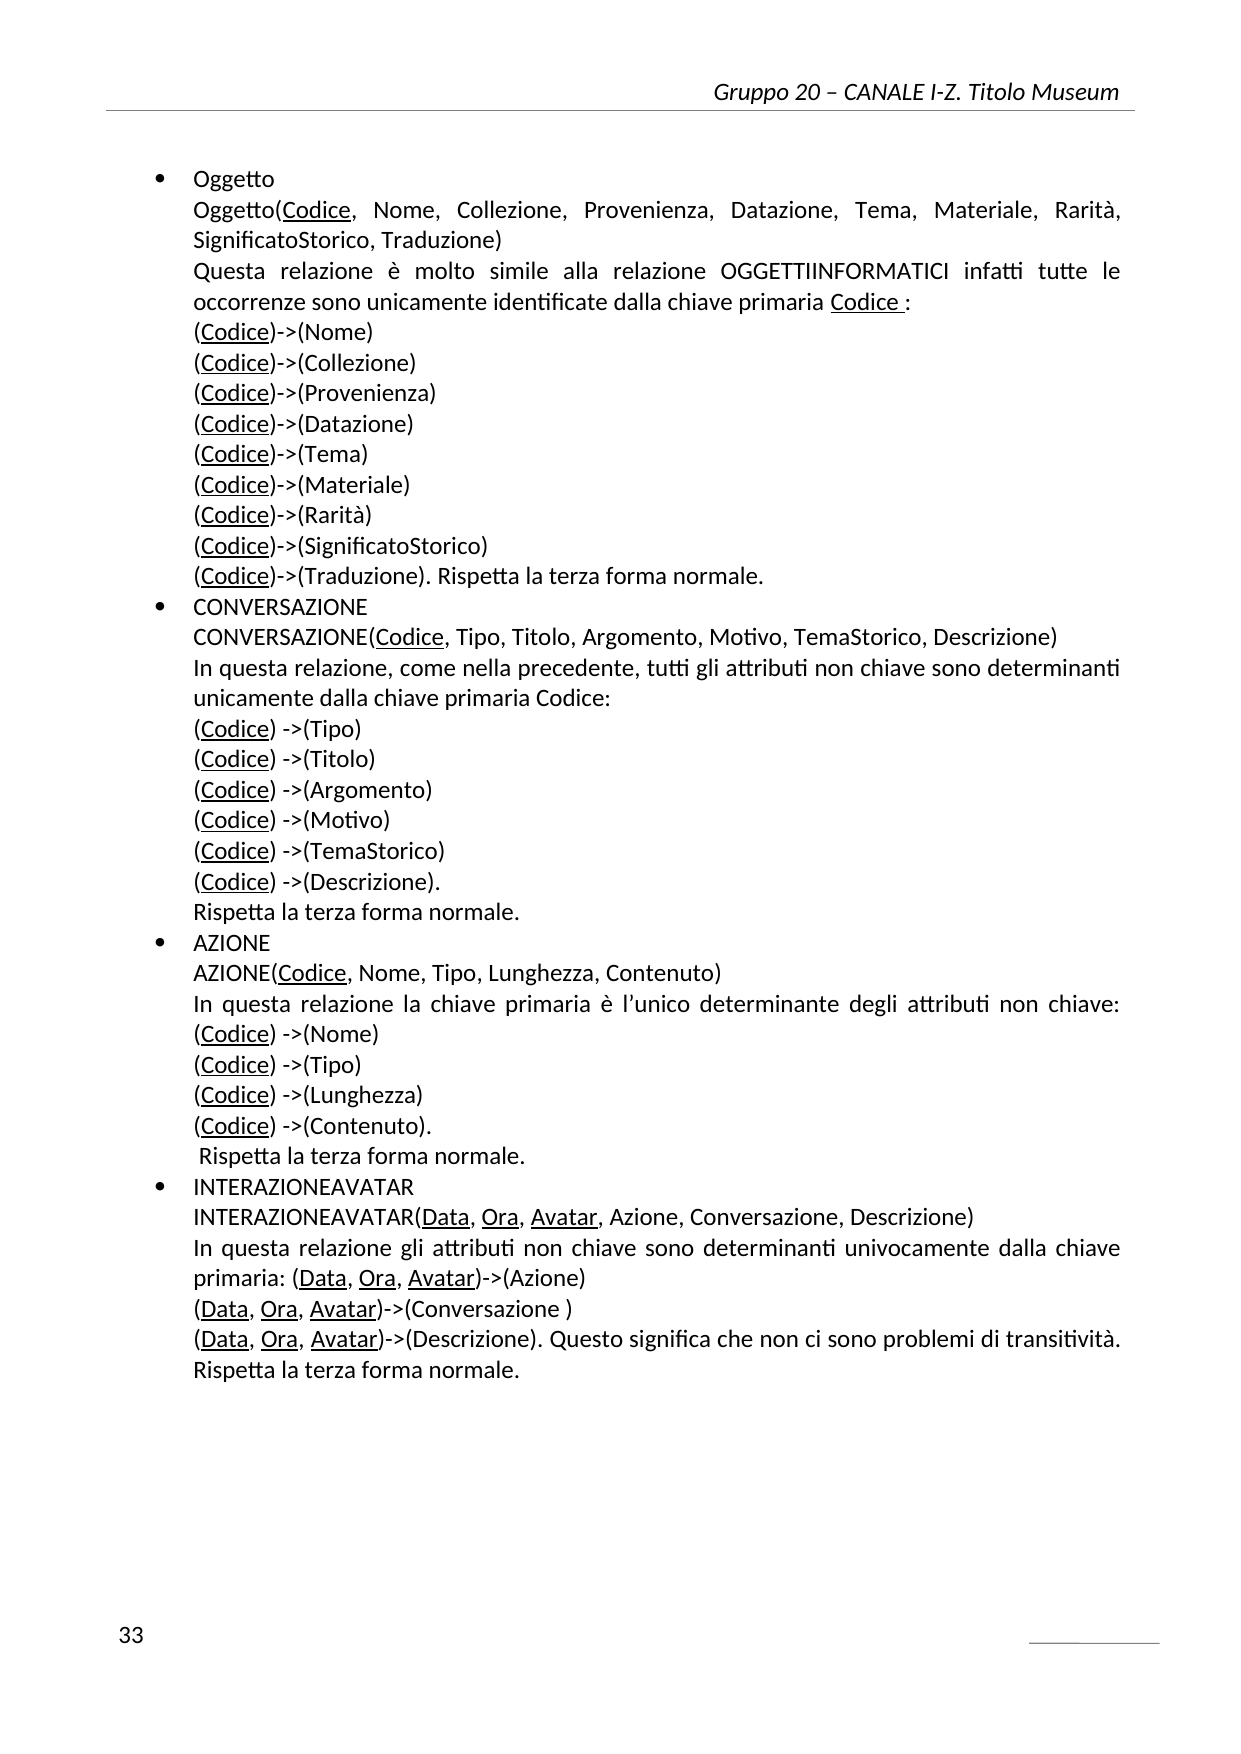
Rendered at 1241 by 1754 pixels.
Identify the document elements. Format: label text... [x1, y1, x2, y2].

list (Codice)->(Provenienza) [193, 377, 1122, 408]
list (Codice)->(Materiale) [193, 469, 1122, 499]
list (Codice) ->(Descrizione). [193, 866, 1122, 896]
list (Codice)->(Tema) [193, 438, 1122, 469]
list INTERAZIONEAVATAR [156, 1171, 1122, 1201]
list (Codice)->(Traduzione). Rispetta la terza forma normale. [193, 560, 1122, 591]
list INTERAZIONEAVATAR(Data, Ora, Avatar, Azione, Conversazione, Descrizione) [193, 1201, 1122, 1232]
list (Data, Ora, Avatar)->(Descrizione). Questo significa che non ci sono problemi di transitività. Rispetta la terza forma normale. [193, 1323, 1122, 1384]
list In questa relazione la chiave primaria è l’unico determinante degli attributi non chiave: (Codice) ->(Nome) [193, 988, 1122, 1049]
list (Codice)->(Datazione) [193, 408, 1122, 438]
list (Data, Ora, Avatar)->(Conversazione ) [193, 1293, 1122, 1323]
list Oggetto(Codice, Nome, Collezione, Provenienza, Datazione, Tema, Materiale, Rarità, SignificatoStorico, Traduzione) [193, 194, 1122, 255]
list (Codice)->(SignificatoStorico) [193, 530, 1122, 560]
list (Codice)->(Rarità) [193, 499, 1122, 530]
list Rispetta la terza forma normale. [193, 1140, 1122, 1171]
list AZIONE(Codice, Nome, Tipo, Lunghezza, Contenuto) [193, 957, 1122, 988]
list (Codice) ->(Motivo) [193, 804, 1122, 835]
list (Codice) ->(TemaStorico) [193, 835, 1122, 866]
list (Codice)->(Collezione) [193, 347, 1122, 377]
list CONVERSAZIONE(Codice, Tipo, Titolo, Argomento, Motivo, TemaStorico, Descrizione) [193, 621, 1122, 652]
list AZIONE [156, 927, 1122, 957]
list (Codice) ->(Contenuto). [193, 1110, 1122, 1140]
list (Codice) ->(Tipo) [193, 713, 1122, 743]
list Oggetto [156, 164, 1122, 194]
list (Codice) ->(Lunghezza) [193, 1079, 1122, 1110]
list (Codice) ->(Argomento) [193, 774, 1122, 804]
list CONVERSAZIONE [156, 591, 1122, 621]
list (Codice)->(Nome) [193, 316, 1122, 347]
list (Codice) ->(Titolo) [193, 743, 1122, 774]
list (Codice) ->(Tipo) [193, 1049, 1122, 1079]
list Rispetta la terza forma normale. [193, 896, 1122, 927]
list In questa relazione, come nella precedente, tutti gli attributi non chiave sono determinanti unicamente dalla chiave primaria Codice: [193, 652, 1122, 713]
list In questa relazione gli attributi non chiave sono determinanti univocamente dalla chiave primaria: (Data, Ora, Avatar)->(Azione) [193, 1232, 1122, 1293]
list Questa relazione è molto simile alla relazione OGGETTIINFORMATICI infatti tutte le occorrenze sono unicamente identificate dalla chiave primaria Codice : [193, 255, 1122, 316]
